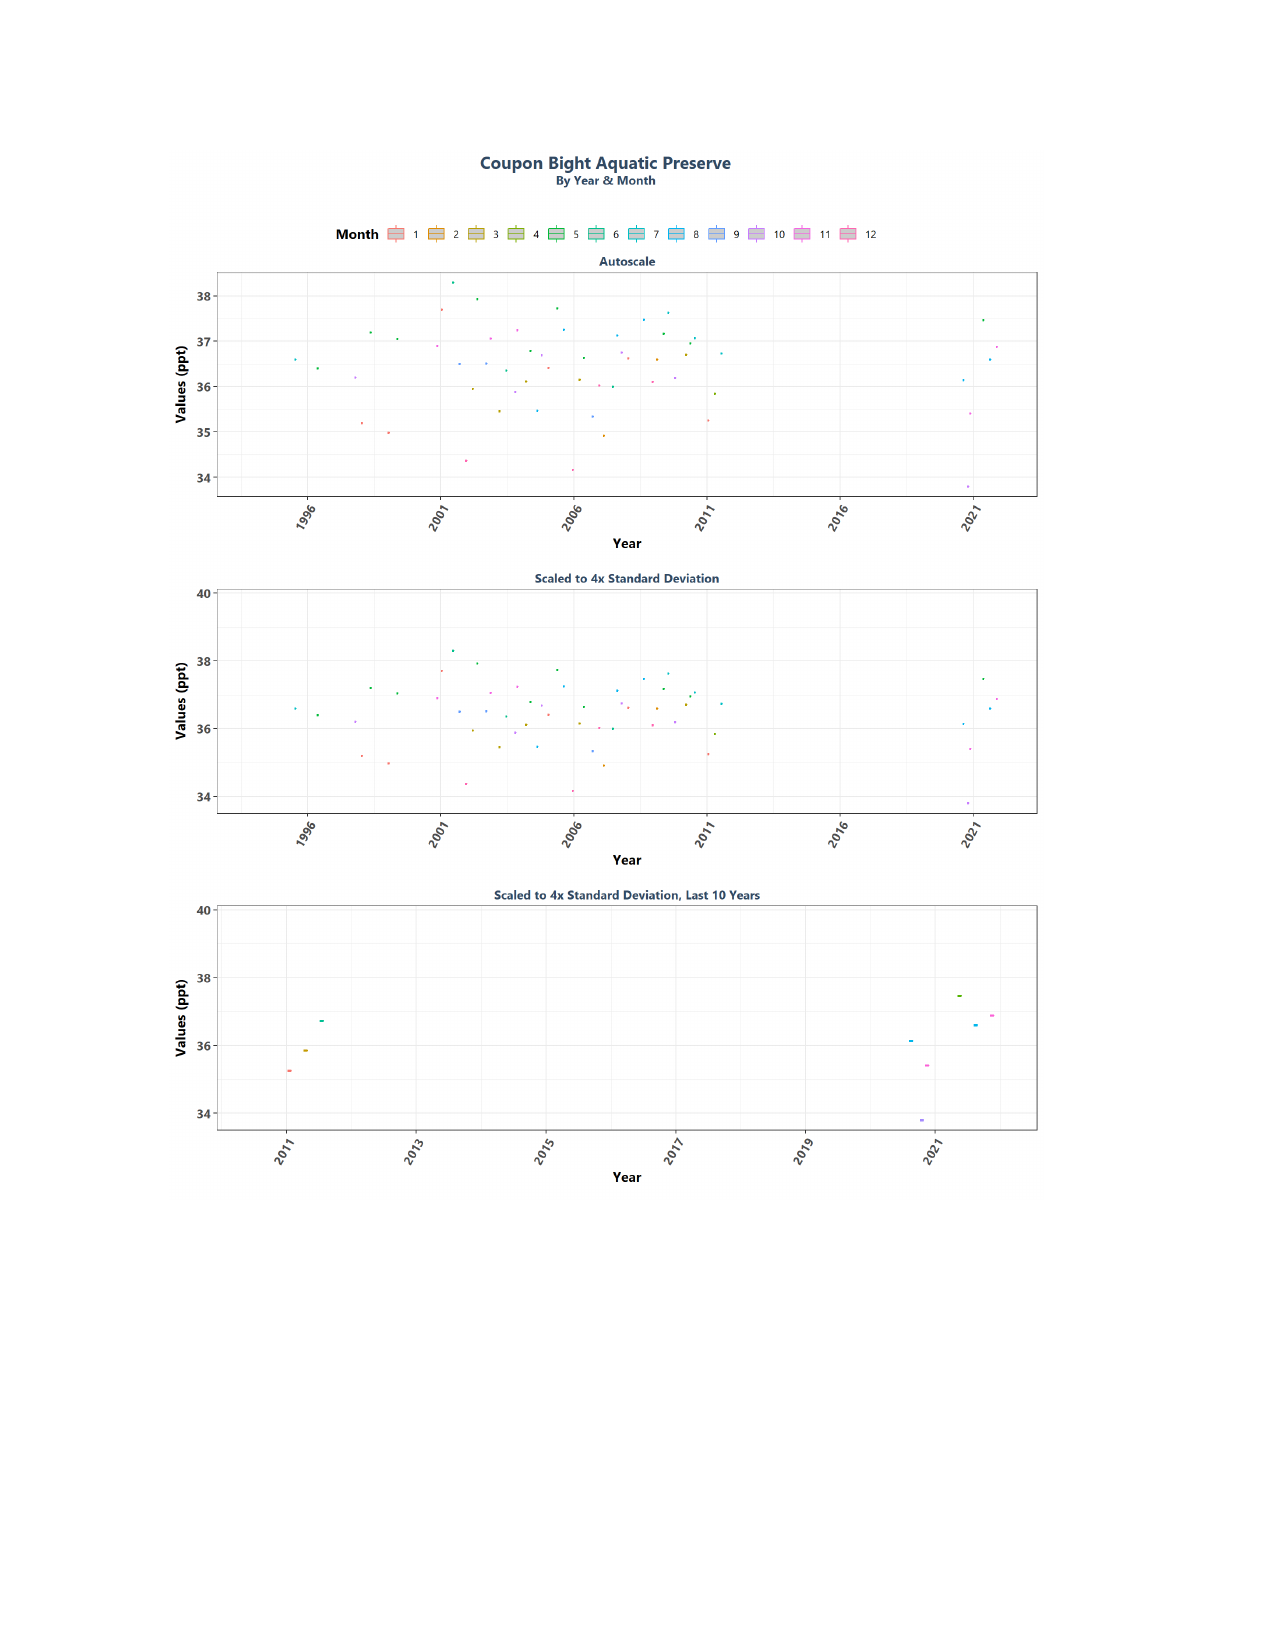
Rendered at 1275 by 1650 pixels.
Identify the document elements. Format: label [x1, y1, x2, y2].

picture [168, 150, 1044, 1200]
